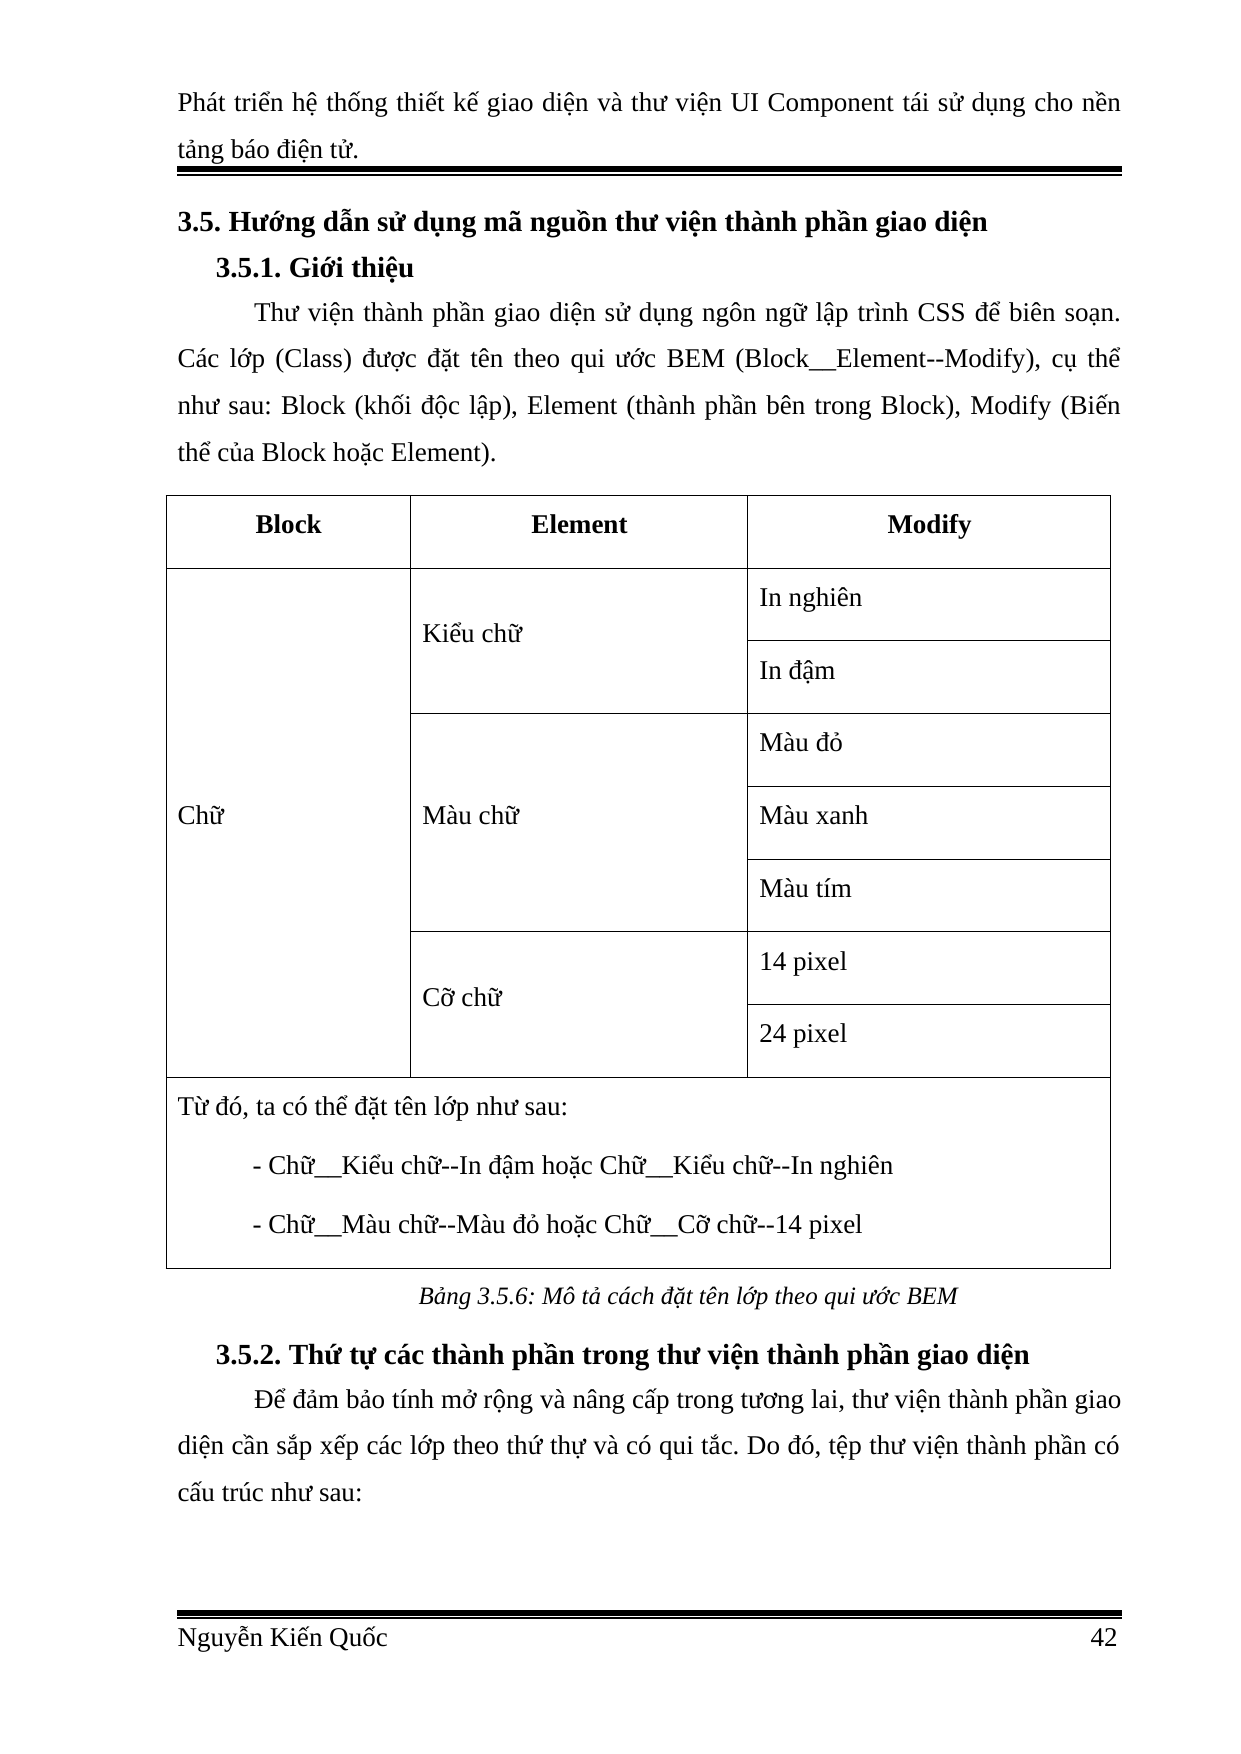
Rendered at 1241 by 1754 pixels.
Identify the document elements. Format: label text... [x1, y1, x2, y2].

table_cell Chữ [167, 569, 410, 1077]
table_header Block [167, 496, 410, 568]
table_header Modify [748, 496, 1110, 568]
table_header Element [411, 496, 747, 568]
table_cell Màu chữ [411, 714, 747, 931]
table_cell Từ đó, ta có thể đặt tên lớp như sau: - Chữ__Kiểu chữ--In đậm hoặc Chữ__Kiểu chữ--In nghiên - Chữ__Màu chữ--Màu đỏ hoặc Chữ__Cỡ chữ--14 pixel [167, 1078, 1110, 1268]
table_cell Màu tím [748, 860, 1110, 931]
subtitle Hướng dẫn sử dụng mã nguồn thư viện thành phần giao diện [177, 204, 1122, 237]
table_cell 24 pixel [748, 1005, 1110, 1077]
table_cell In nghiên [748, 569, 1110, 640]
subtitle Thứ tự các thành phần trong thư viện thành phần giao diện [177, 1337, 1122, 1370]
table_cell Cỡ chữ [411, 932, 747, 1077]
text Để đảm bảo tính mở rộng và nâng cấp trong tương lai, thư viện thành phần giao diện cần sắp xếp các lớp theo thứ thự và có qui tắc. Do đó, tệp thư viện thành phần có cấu trúc như sau: [177, 1383, 1122, 1507]
text Thư viện thành phần giao diện sử dụng ngôn ngữ lập trình CSS để biên soạn. Các lớp (Class) được đặt tên theo qui ước BEM (Block__Element--Modify), cụ thể như sau: Block (khối độc lập), Element (thành phần bên trong Block), Modify (Biến thể của Block hoặc Element). [177, 296, 1122, 467]
table_cell 14 pixel [748, 932, 1110, 1004]
table_cell Kiểu chữ [411, 569, 747, 713]
table_cell Màu xanh [748, 787, 1110, 858]
subtitle Giới thiệu [177, 250, 1122, 283]
table_cell Màu đỏ [748, 714, 1110, 786]
table_cell In đậm [748, 641, 1110, 713]
